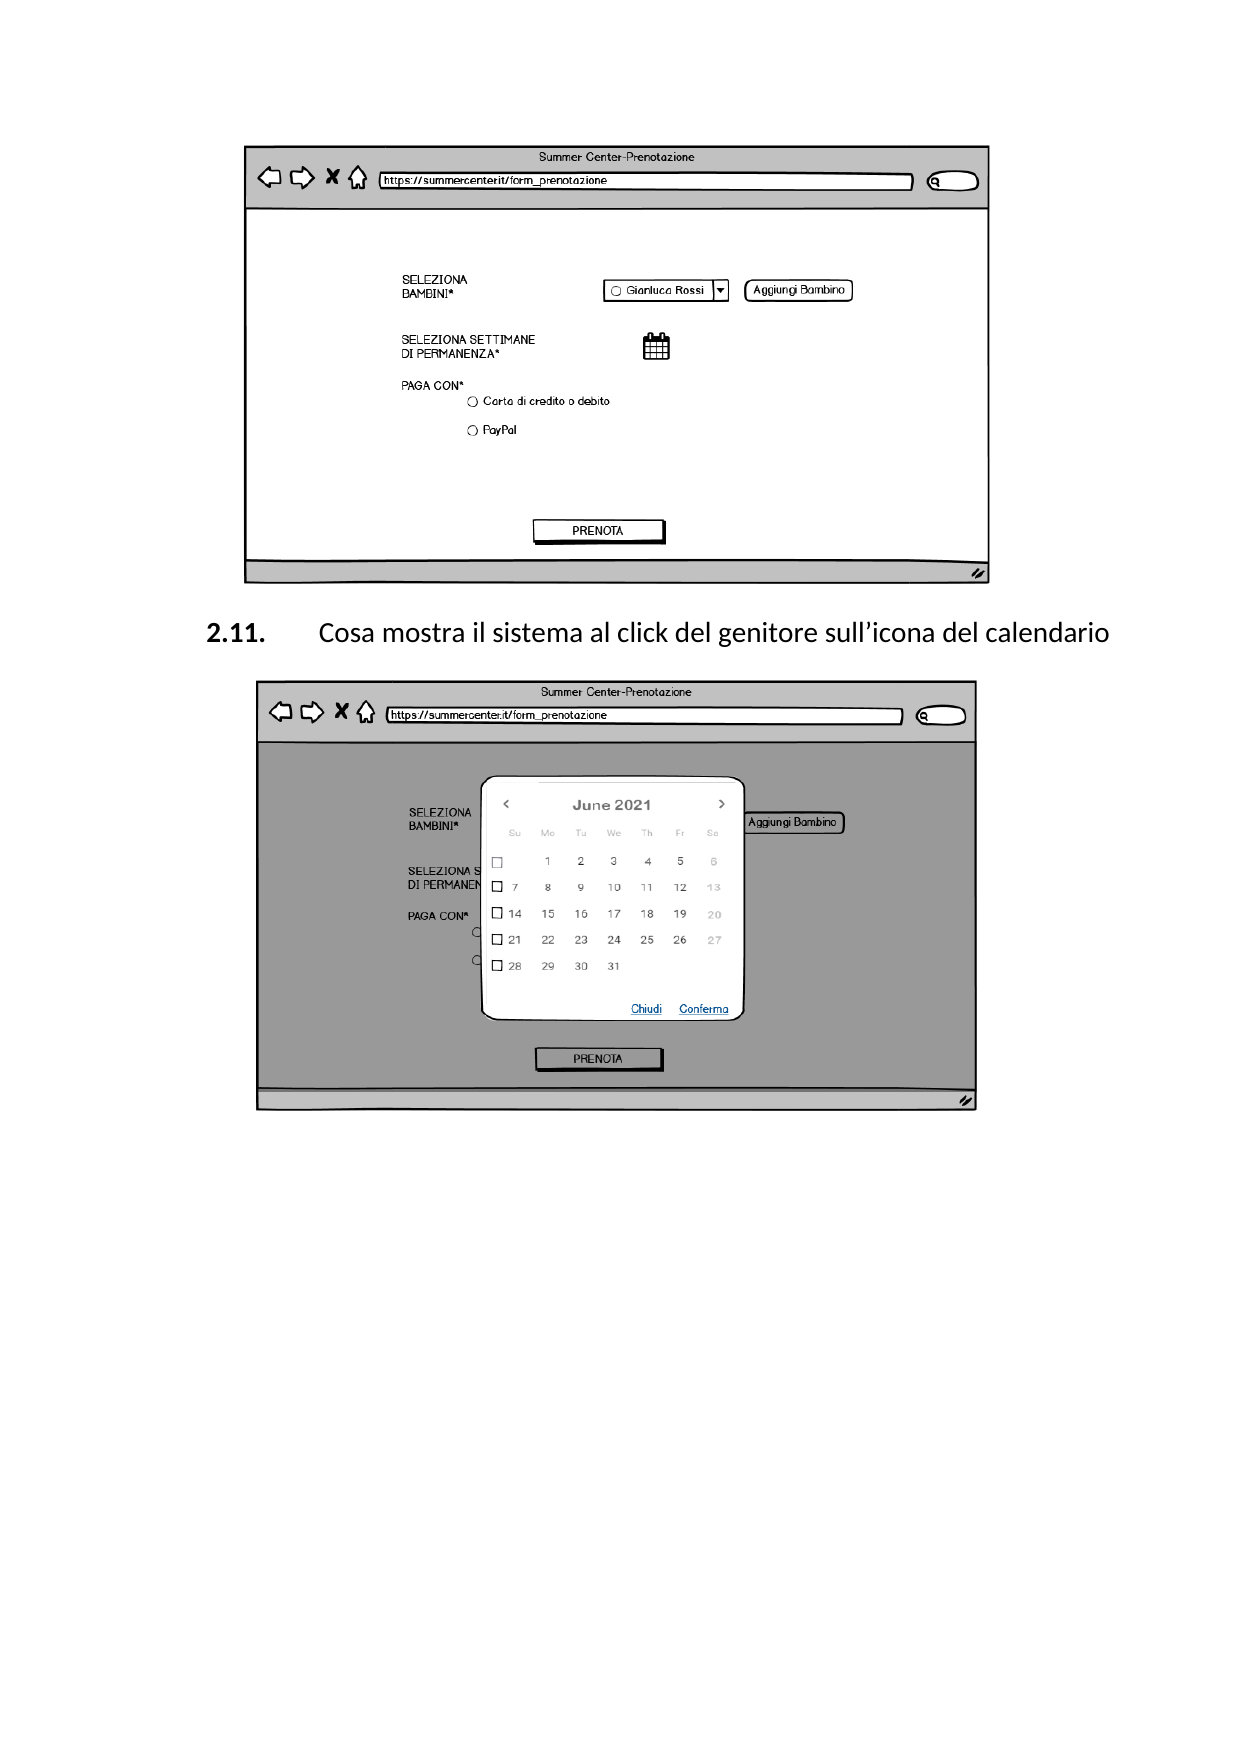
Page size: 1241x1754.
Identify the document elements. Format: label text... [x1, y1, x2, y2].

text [244, 146, 1112, 614]
list Cosa mostra il sistema al click del genitore sull’icona del calendario [206, 614, 1238, 650]
picture [256, 680, 977, 1111]
picture [243, 145, 990, 584]
